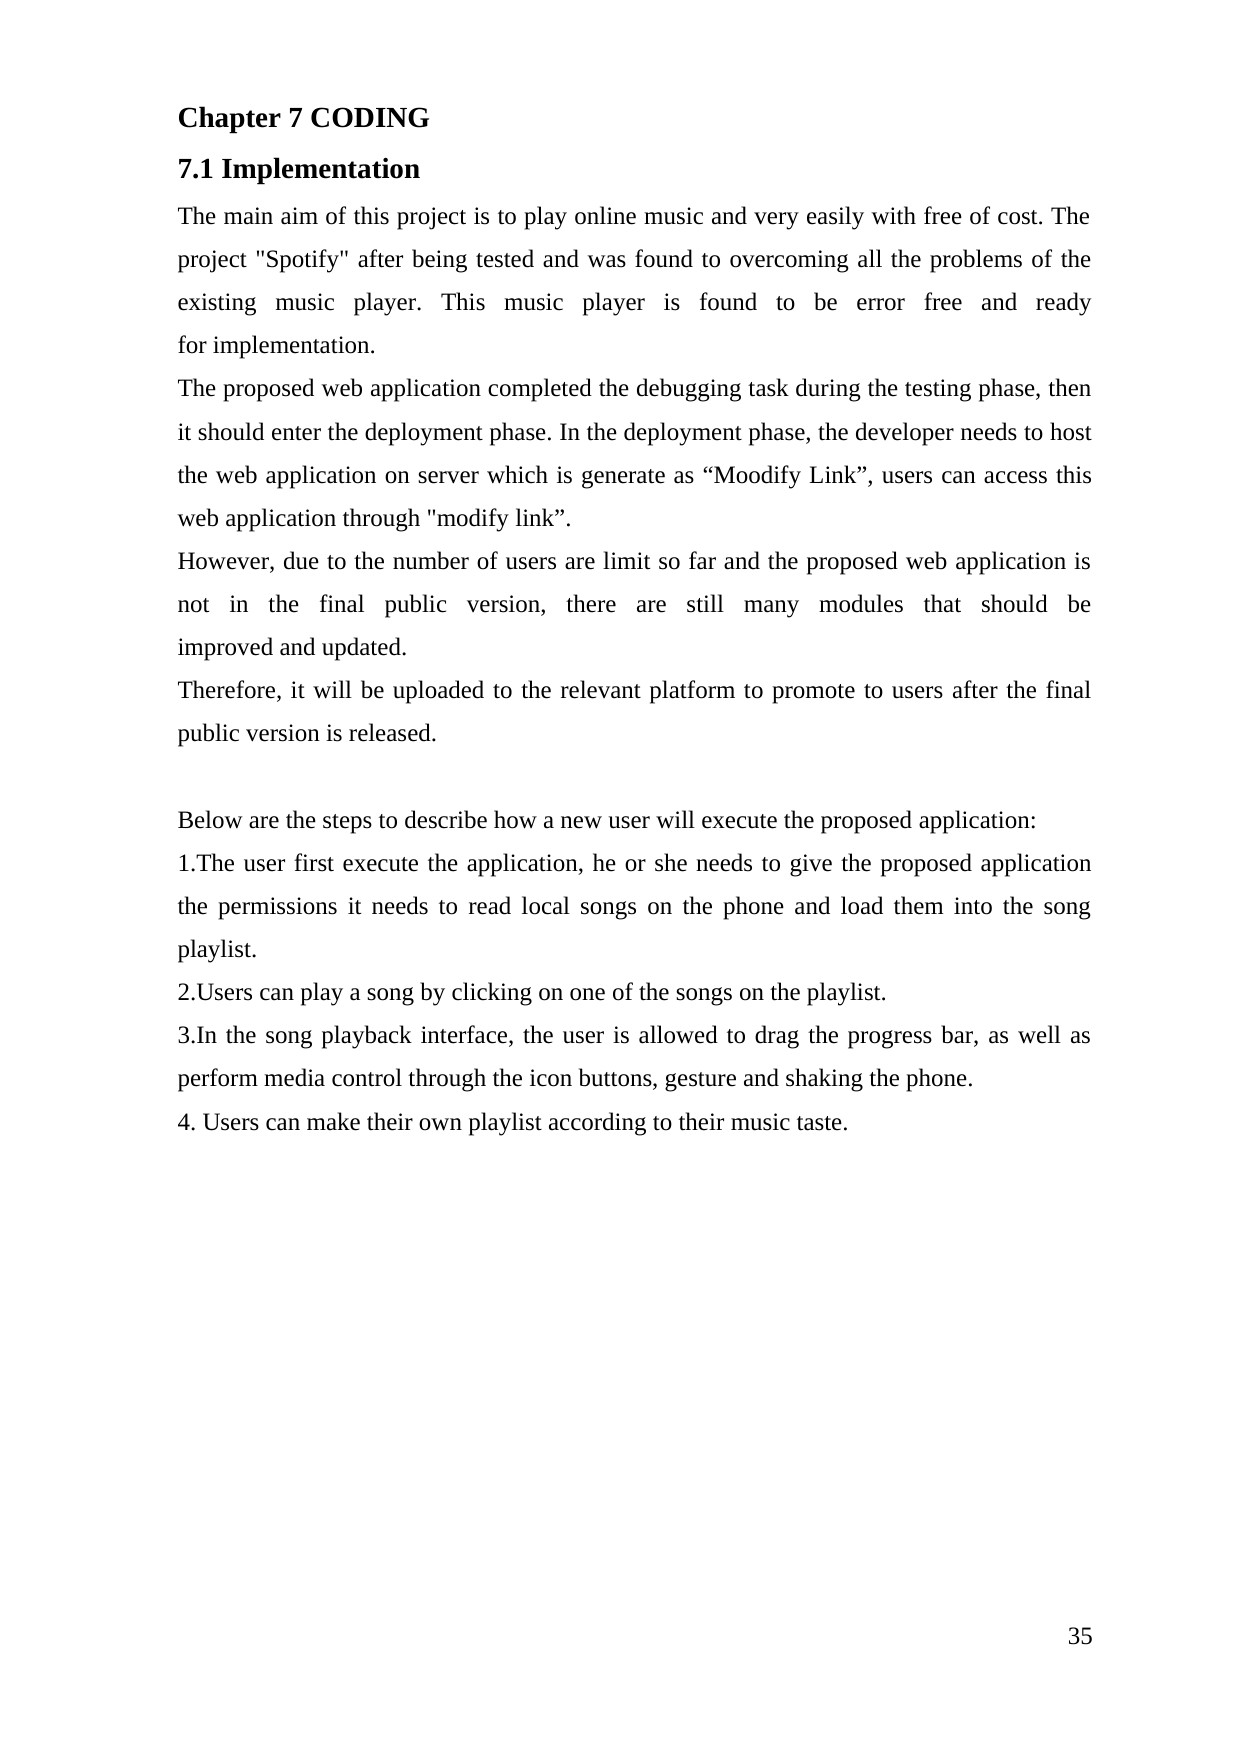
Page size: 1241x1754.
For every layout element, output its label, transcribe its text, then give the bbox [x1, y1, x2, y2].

text The main aim of this project is to play online music and very easily with free of cost. The project "Spotify" after being tested and was found to overcoming all the problems of the existing music player. This music player is found to be error free and ready for implementation. [177, 201, 1092, 359]
text Chapter 7 CODING [177, 100, 1092, 134]
text 4. Users can make their own playlist according to their music taste. [177, 1107, 1092, 1135]
text However, due to the number of users are limit so far and the proposed web application is not in the final public version, there are still many modules that should be improved and updated. [177, 546, 1092, 661]
text 2.Users can play a song by clicking on one of the songs on the playlist. [177, 977, 1092, 1006]
text The proposed web application completed the debugging task during the testing phase, then it should enter the deployment phase. In the deployment phase, the developer needs to host the web application on server which is generate as “Moodify Link”, users can access this web application through "modify link”. [177, 373, 1092, 532]
text 3.In the song playback interface, the user is allowed to drag the progress bar, as well as perform media control through the icon buttons, gesture and shaking the phone. [177, 1020, 1092, 1092]
text Below are the steps to describe how a new user will execute the proposed application: [177, 805, 1092, 833]
text 1.The user first execute the application, he or she needs to give the proposed application the permissions it needs to read local songs on the phone and load them into the song playlist. [177, 848, 1092, 963]
text 7.1 Implementation [177, 151, 1092, 184]
text Therefore, it will be uploaded to the relevant platform to promote to users after the final public version is released. [177, 675, 1092, 747]
